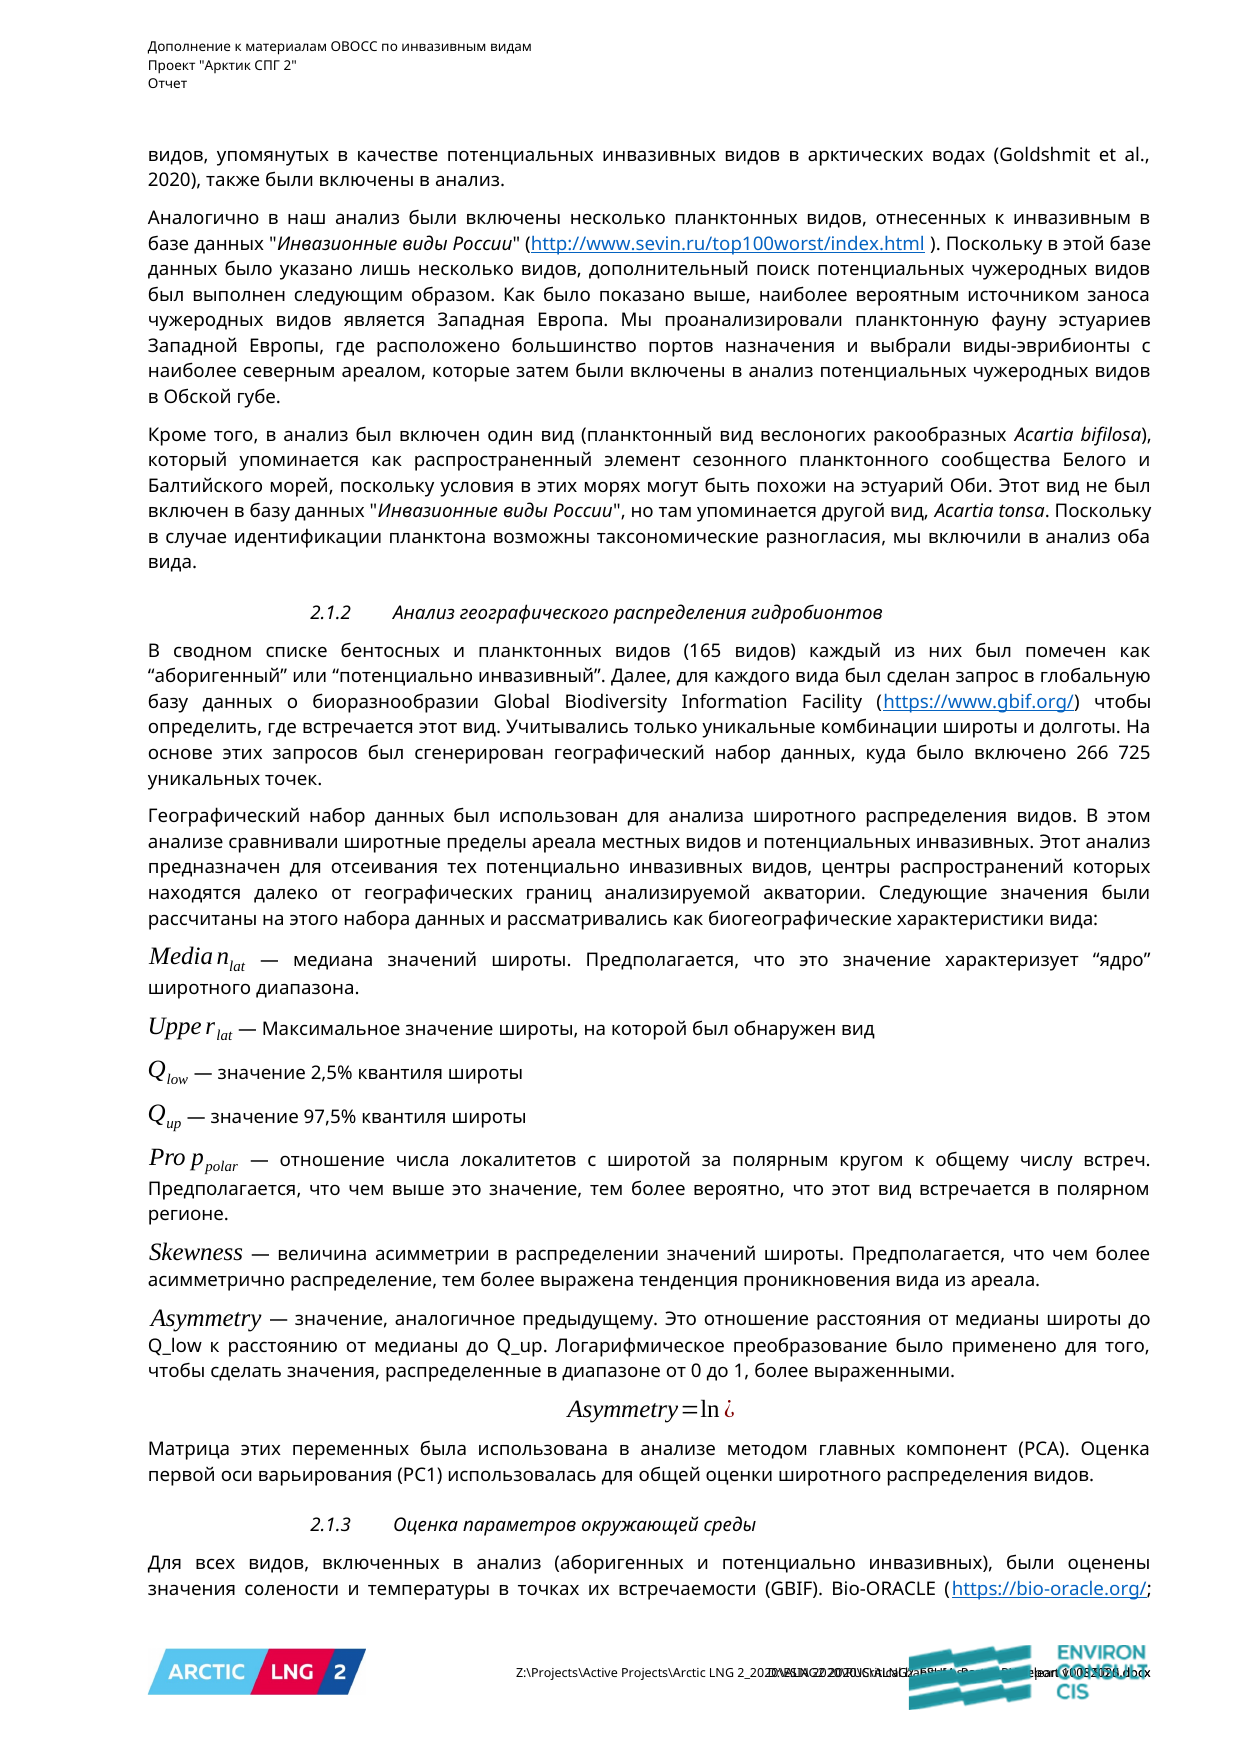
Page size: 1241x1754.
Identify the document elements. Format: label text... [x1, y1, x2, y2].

text В сводном списке бентосных и планктонных видов (165 видов) каждый из них был помечен как “аборигенный” или “потенциально инвазивный”. Далее, для каждого вида был сделан запрос в глобальную базу данных о биоразнообразии Global Biodiversity Information Facility (https://www.gbif.org/) чтобы определить, где встречается этот вид. Учитывались только уникальные комбинации широты и долготы. На основе этих запросов был сгенерирован географический набор данных, куда было включено 266 725 уникальных точек. [148, 637, 1152, 790]
text — значение, аналогичное предыдущему. Это отношение расстояния от медианы широты до Q_low к расстоянию от медианы до Q_up. Логарифмическое преобразование было применено для того, чтобы сделать значения, распределенные в диапазоне от 0 до 1, более выраженными. [148, 1304, 1152, 1383]
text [148, 141, 1152, 192]
subtitle Оценка параметров окружающей среды [310, 1512, 1152, 1537]
picture [147, 1648, 366, 1695]
picture [908, 1645, 1148, 1710]
text Кроме того, в анализ был включен один вид (планктонный вид веслоногих ракообразных Acartia bifilosa), который упоминается как распространенный элемент сезонного планктонного сообщества Белого и Балтийского морей, поскольку условия в этих морях могут быть похожи на эстуарий Оби. Этот вид не был включен в базу данных "Инвазионные виды России", но там упоминается другой вид, Acartia tonsa. Поскольку в случае идентификации планктона возможны таксономические разногласия, мы включили в анализ оба вида. [148, 421, 1152, 574]
text Аналогично в наш анализ были включены несколько планктонных видов, отнесенных к инвазивным в базе данных "Инвазионные виды России" (http://www.sevin.ru/top100worst/index.html ). Поскольку в этой базе данных было указано лишь несколько видов, дополнительный поиск потенциальных чужеродных видов был выполнен следующим образом. Как было показано выше, наиболее вероятным источником заноса чужеродных видов является Западная Европа. Мы проанализировали планктонную фауну эстуариев Западной Европы, где расположено большинство портов назначения и выбрали виды-эврибионты с наиболее северным ареалом, которые затем были включены в анализ потенциальных чужеродных видов в Обской губе. [148, 204, 1152, 408]
text — медиана значений широты. Предполагается, что это значение характеризует “ядро” широтного диапазона. [148, 943, 1152, 1000]
text Матрица этих переменных была использована в анализе методом главных компонент (PCA). Оценка первой оси варьирования (PC1) использовалась для общей оценки широтного распределения видов. [148, 1436, 1152, 1487]
text — отношение числа локалитетов с широтой за полярным кругом к общему числу встреч. Предполагается, что чем выше это значение, тем более вероятно, что этот вид встречается в полярном регионе. [148, 1144, 1152, 1226]
text — величина асимметрии в распределении значений широты. Предполагается, что чем более асимметрично распределение, тем более выражена тенденция проникновения вида из ареала. [148, 1239, 1152, 1292]
text — значение 2,5% квантиля широты [148, 1056, 1152, 1087]
text — Максимальное значение широты, на которой был обнаружен вид [148, 1012, 1152, 1044]
text — значение 97,5% квантиля широты [148, 1100, 1152, 1131]
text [148, 1550, 1152, 1601]
text Географический набор данных был использован для анализа широтного распределения видов. В этом анализе сравнивали широтные пределы ареала местных видов и потенциальных инвазивных. Этот анализ предназначен для отсеивания тех потенциально инвазивных видов, центры распространений которых находятся далеко от географических границ анализируемой акватории. Следующие значения были рассчитаны на этого набора данных и рассматривались как биогеографические характеристики вида: [148, 803, 1152, 930]
subtitle Анализ географического распределения гидробионтов [310, 599, 1152, 625]
